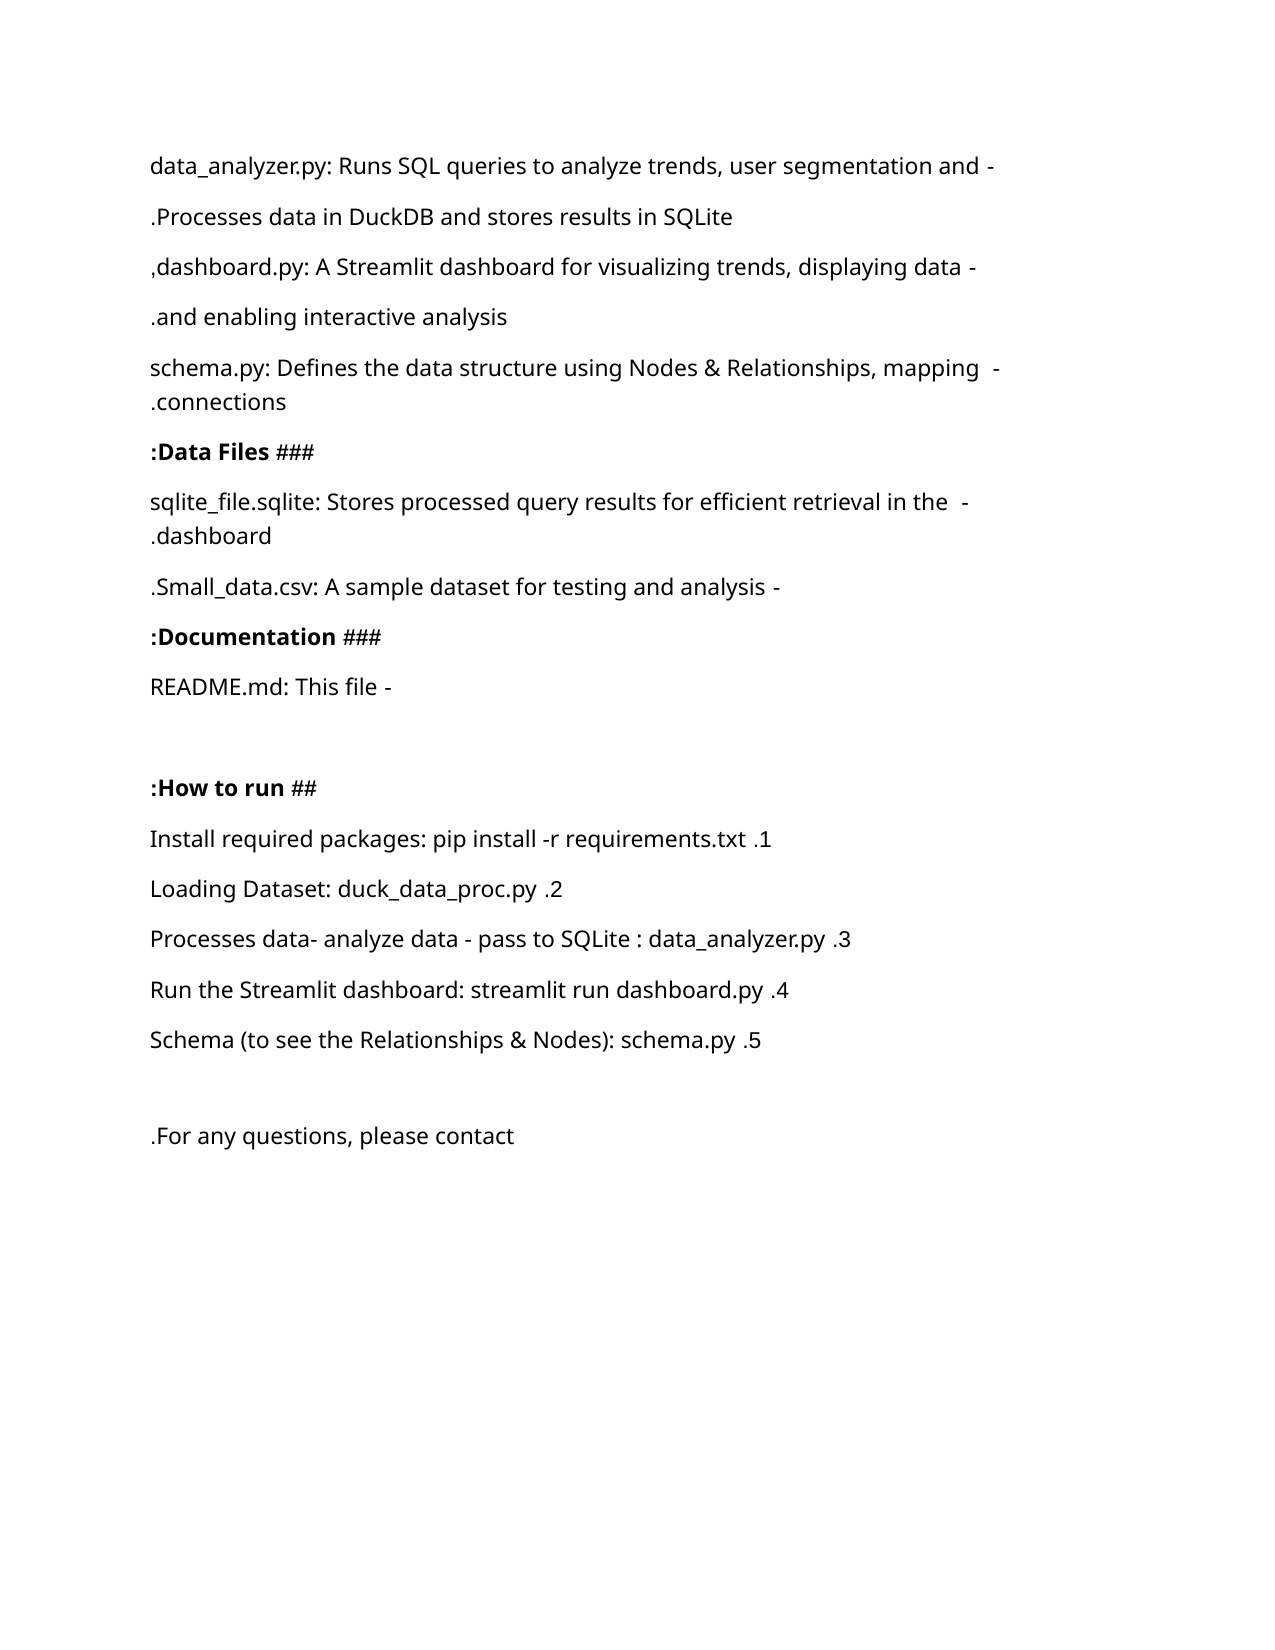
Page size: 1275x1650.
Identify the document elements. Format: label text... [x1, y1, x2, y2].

text - README.md: This file [150, 671, 1080, 702]
text - Small_data.csv: A sample dataset for testing and analysis. [150, 570, 1080, 602]
text - dashboard.py: A Streamlit dashboard for visualizing trends, displaying data, [150, 251, 1080, 282]
text ### Documentation: [150, 621, 1080, 652]
text 5. Schema (to see the Relationships & Nodes): schema.py [150, 1024, 1080, 1055]
text For any questions, please contact. [150, 1120, 1080, 1151]
text Processes data in DuckDB and stores results in SQLite. [150, 200, 1080, 232]
text ### Data Files: [150, 436, 1080, 467]
text - data_analyzer.py: Runs SQL queries to analyze trends, user segmentation and [150, 150, 1080, 181]
text 1. Install required packages: pip install -r requirements.txt [150, 822, 1080, 854]
text - schema.py: Defines the data structure using Nodes & Relationships, mapping connections. [150, 352, 1080, 417]
text and enabling interactive analysis. [150, 301, 1080, 332]
text 2. Loading Dataset: duck_data_proc.py [150, 873, 1080, 904]
text 3. Processes data- analyze data - pass to SQLite : data_analyzer.py [150, 923, 1080, 954]
text 4. Run the Streamlit dashboard: streamlit run dashboard.py [150, 974, 1080, 1005]
text - sqlite_file.sqlite: Stores processed query results for efficient retrieval in the dashboard. [150, 486, 1080, 551]
text ## How to run: [150, 772, 1080, 803]
